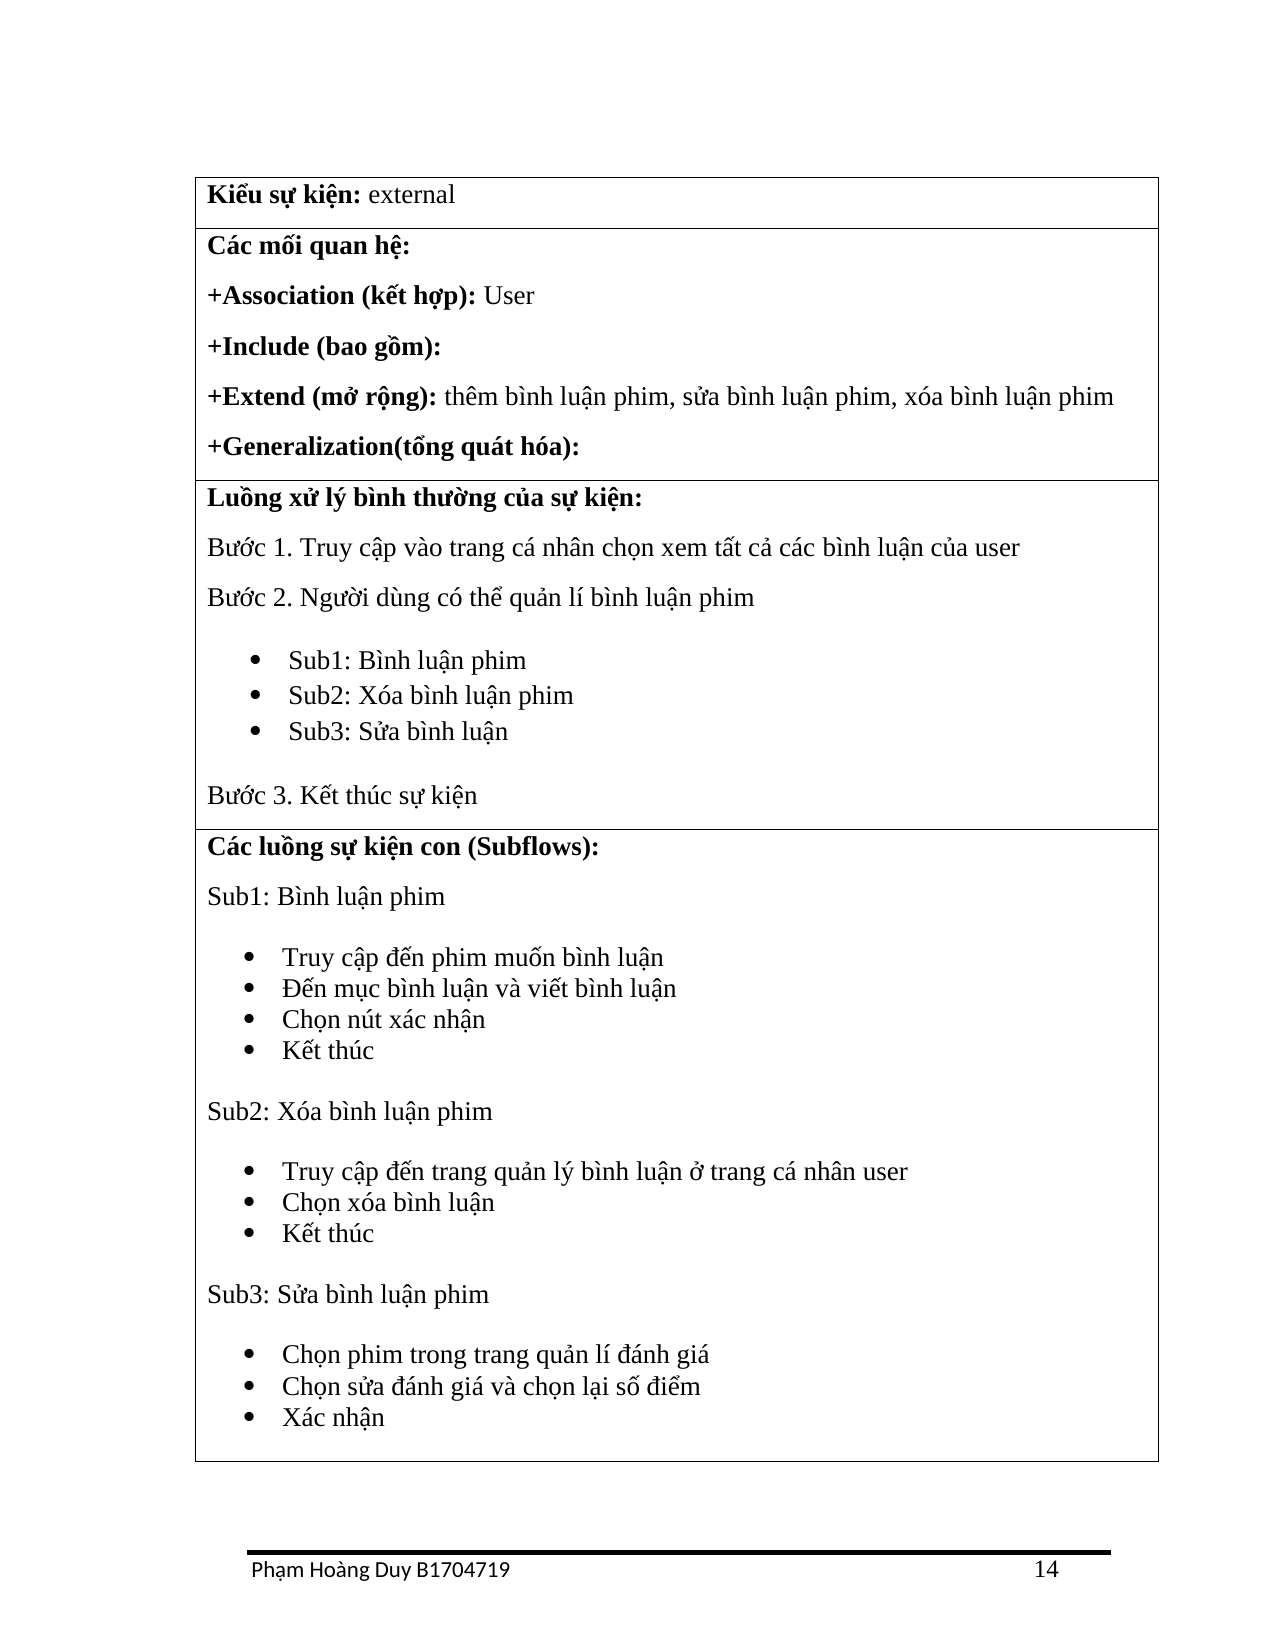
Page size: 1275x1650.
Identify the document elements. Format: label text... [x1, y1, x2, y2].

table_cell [196, 830, 1158, 1461]
table_cell Các mối quan hệ: +Association (kết hợp): User +Include (bao gồm): +Extend (mở rộng): thêm bình luận phim, sửa bình luận phim, xóa bình luận phim +Generalization(tổng quát hóa): [196, 229, 1158, 480]
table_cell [196, 178, 1158, 228]
table_cell Luồng xử lý bình thường của sự kiện: Bước 1. Truy cập vào trang cá nhân chọn xem tất cả các bình luận của user Bước 2. Người dùng có thể quản lí bình luận phim Sub1: Bình luận phim Sub2: Xóa bình luận phim Sub3: Sửa bình luận Bước 3. Kết thúc sự kiện [196, 481, 1158, 829]
